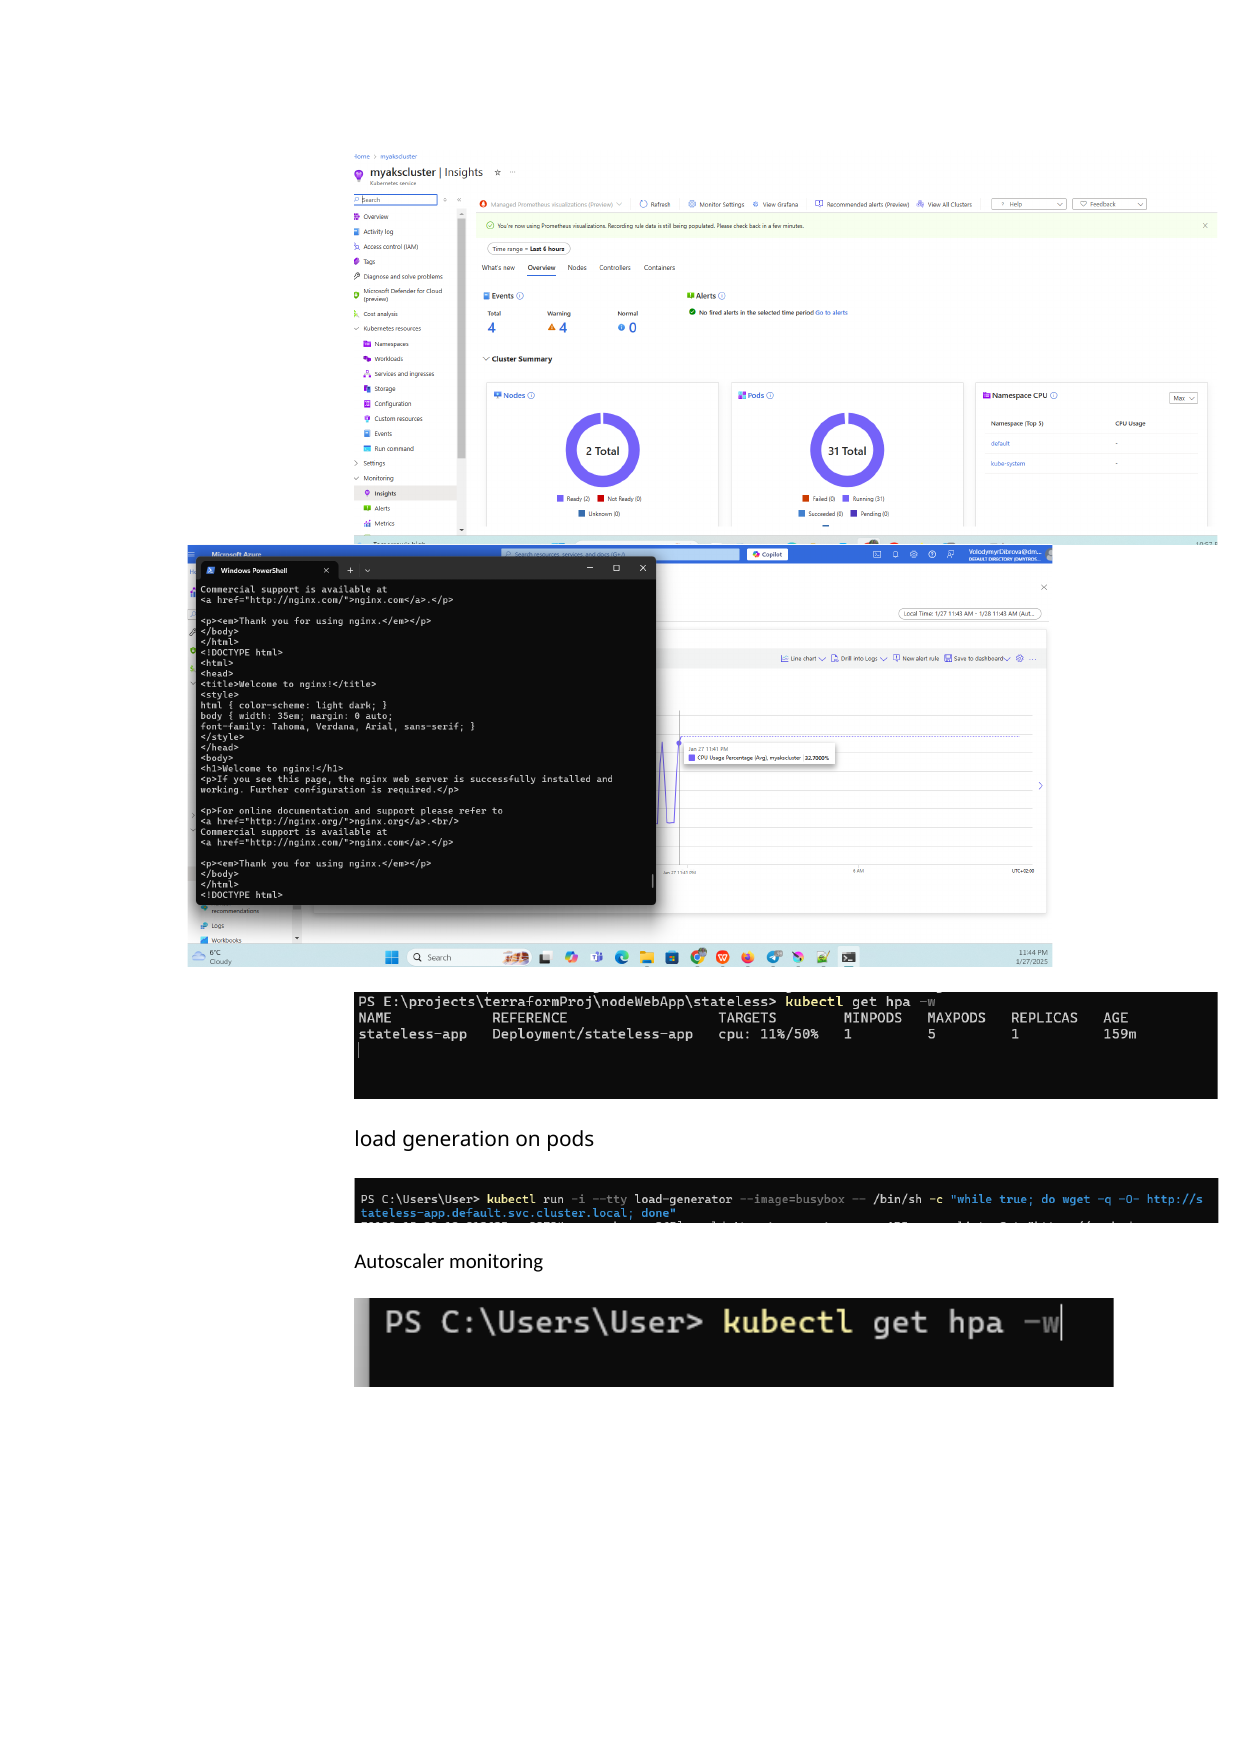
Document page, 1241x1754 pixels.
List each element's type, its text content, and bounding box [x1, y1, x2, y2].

list Autoscaler monitoring [187, 1248, 1053, 1273]
picture [354, 1298, 1114, 1387]
picture [354, 1178, 1219, 1223]
picture [187, 150, 1218, 967]
list load generation on pods [187, 1124, 1053, 1153]
picture [354, 992, 1218, 1099]
